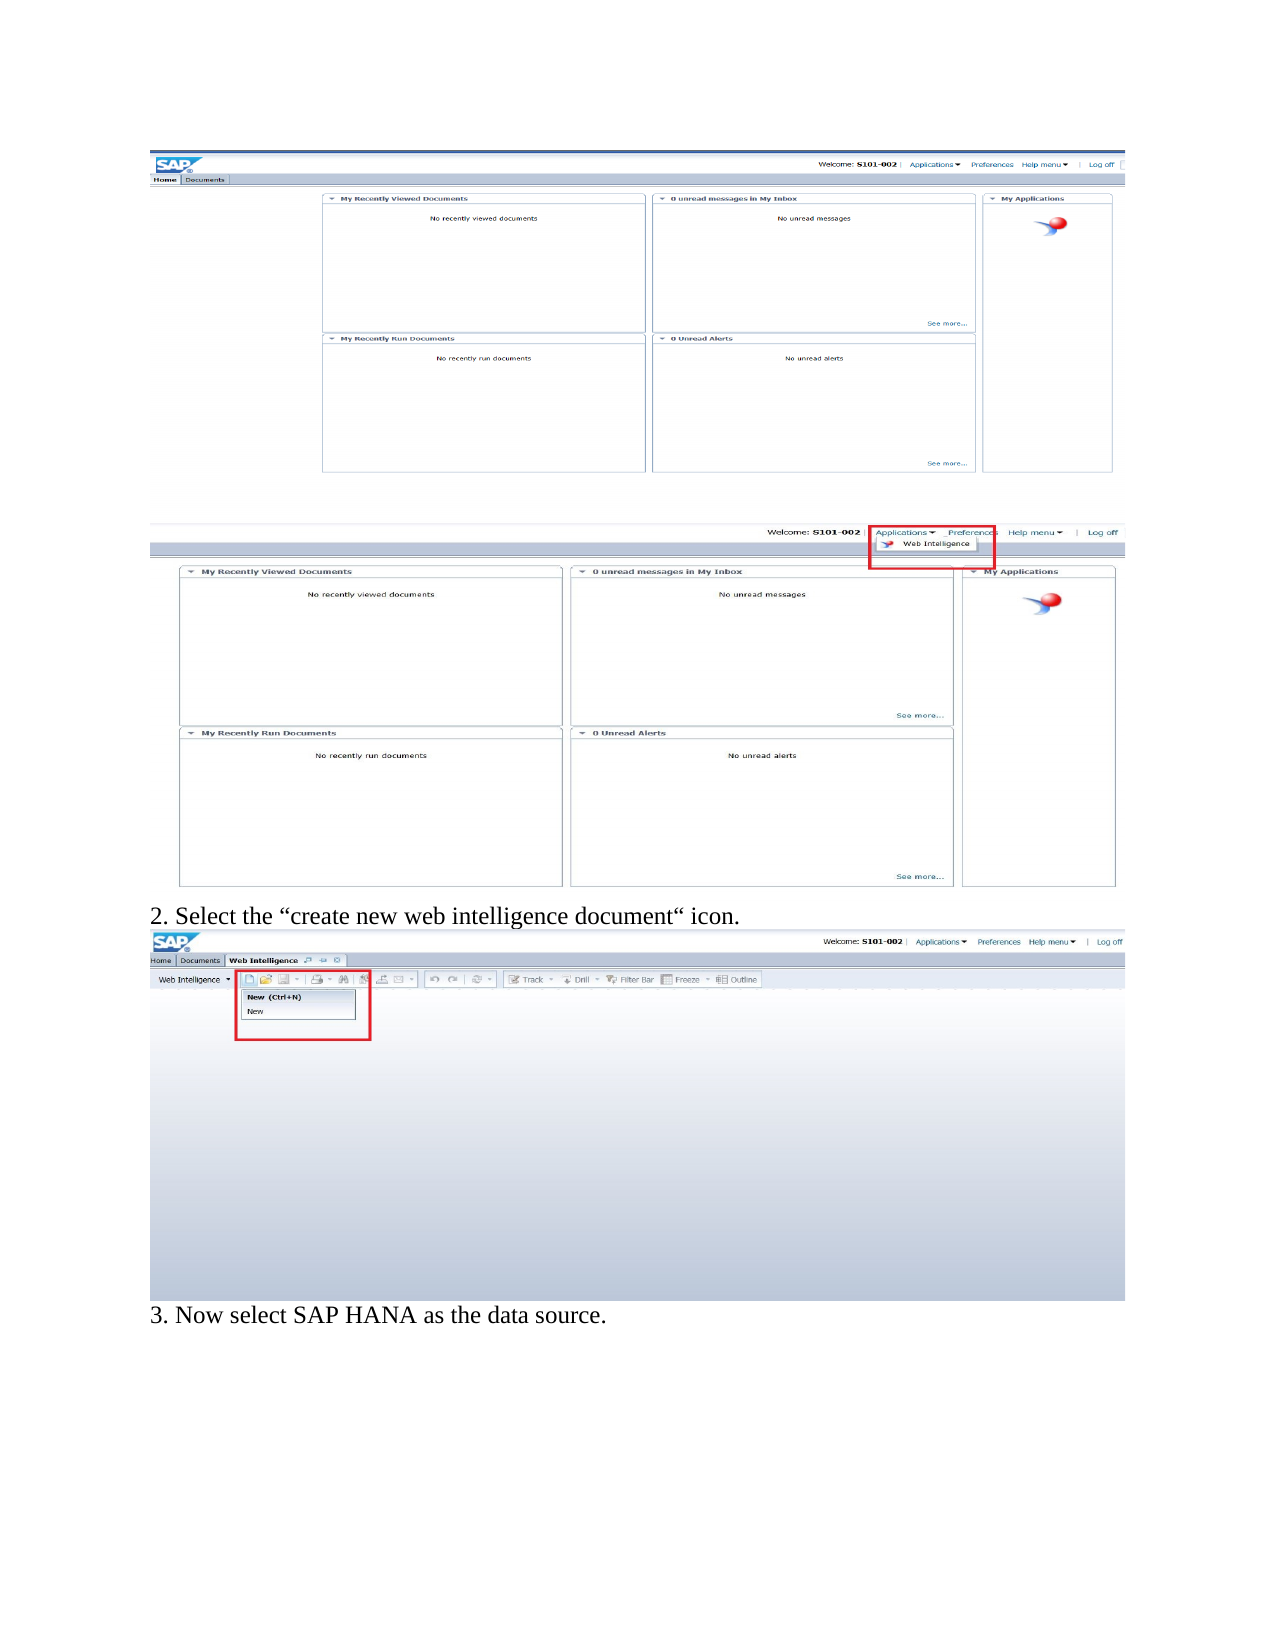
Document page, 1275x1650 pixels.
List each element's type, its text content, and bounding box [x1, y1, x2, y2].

picture [150, 929, 1125, 1301]
picture [150, 150, 1125, 901]
text 2. Select the “create new web intelligence document“ icon. [150, 901, 1125, 929]
text 3. Now select SAP HANA as the data source. [150, 1301, 1125, 1329]
